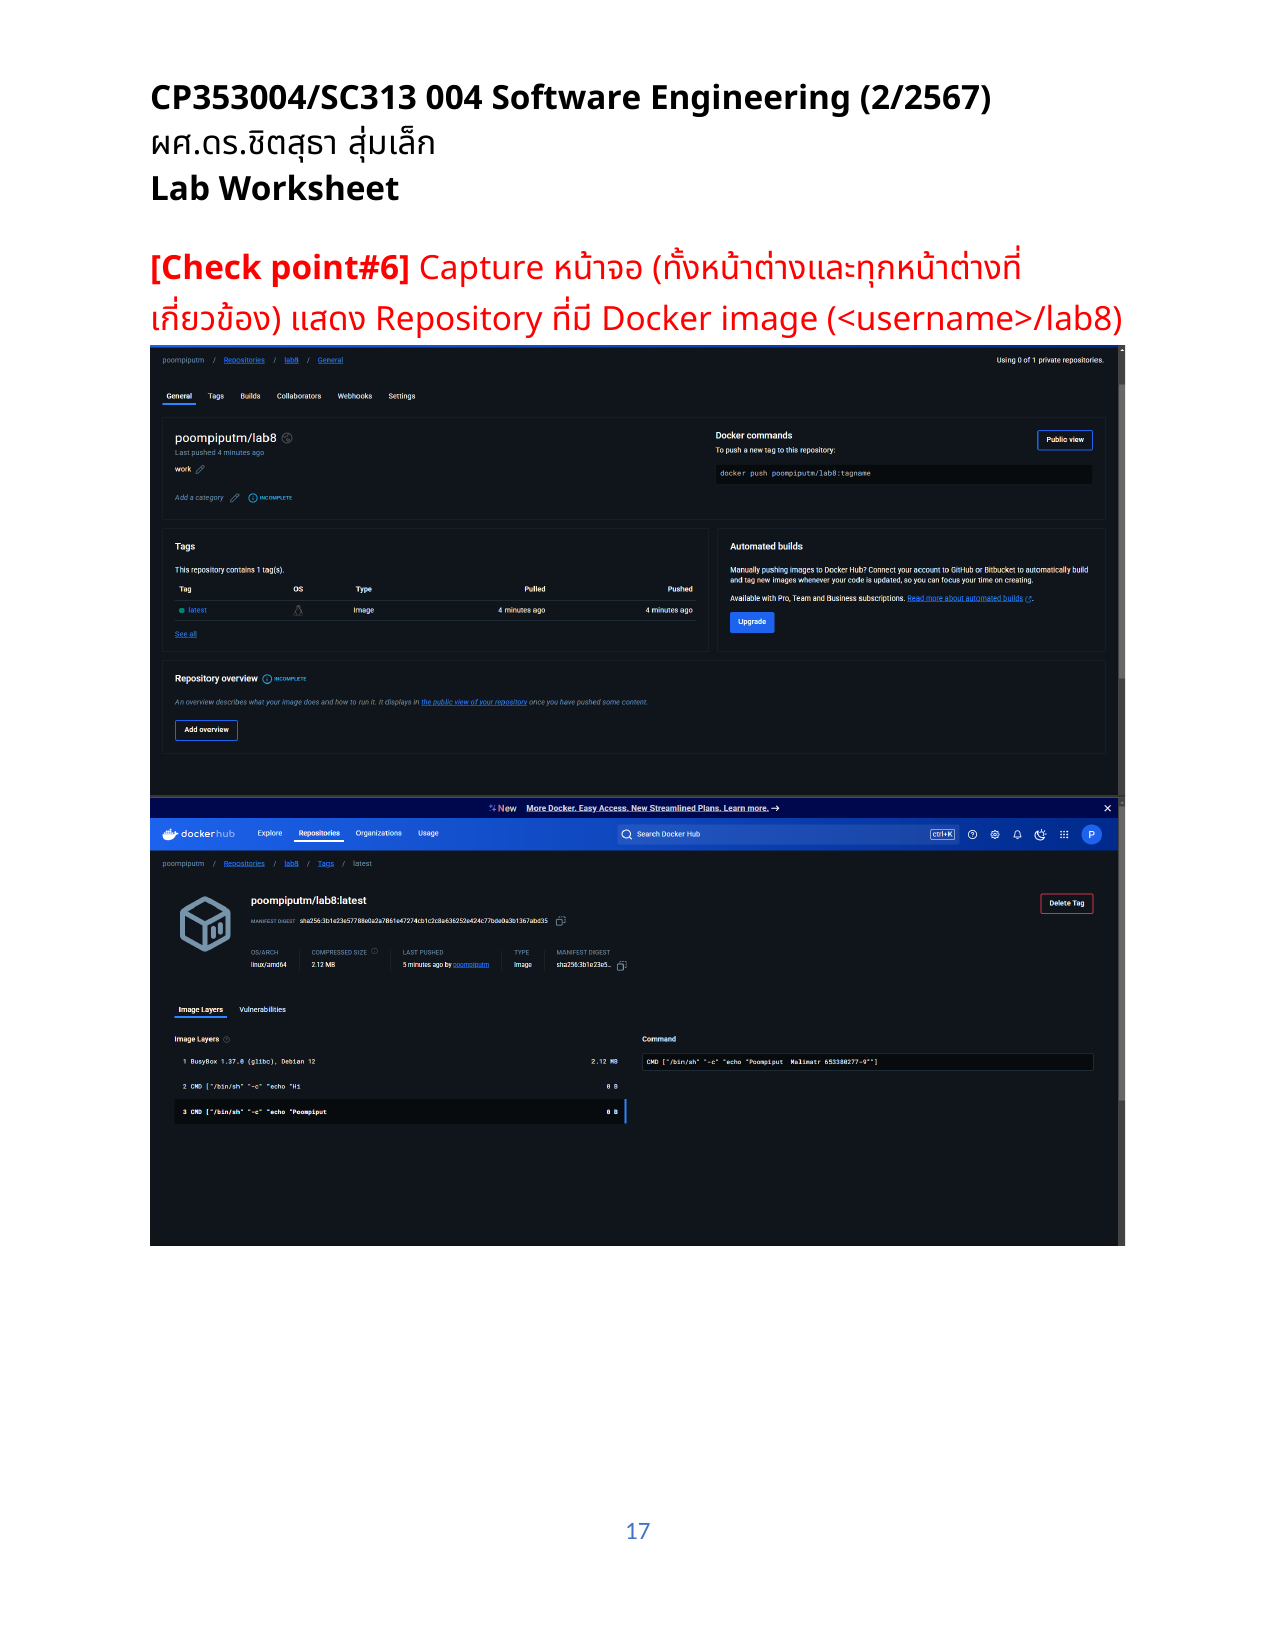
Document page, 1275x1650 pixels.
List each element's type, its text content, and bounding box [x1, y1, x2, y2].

picture [150, 345, 1125, 1246]
text [Check point#6] Capture หน้าจอ (ทั้งหน้าต่างและทุกหน้าต่างที่เกี่ยวข้อง) แสดง Repository ที่มี Docker image (<username>/lab8) [150, 244, 1125, 345]
